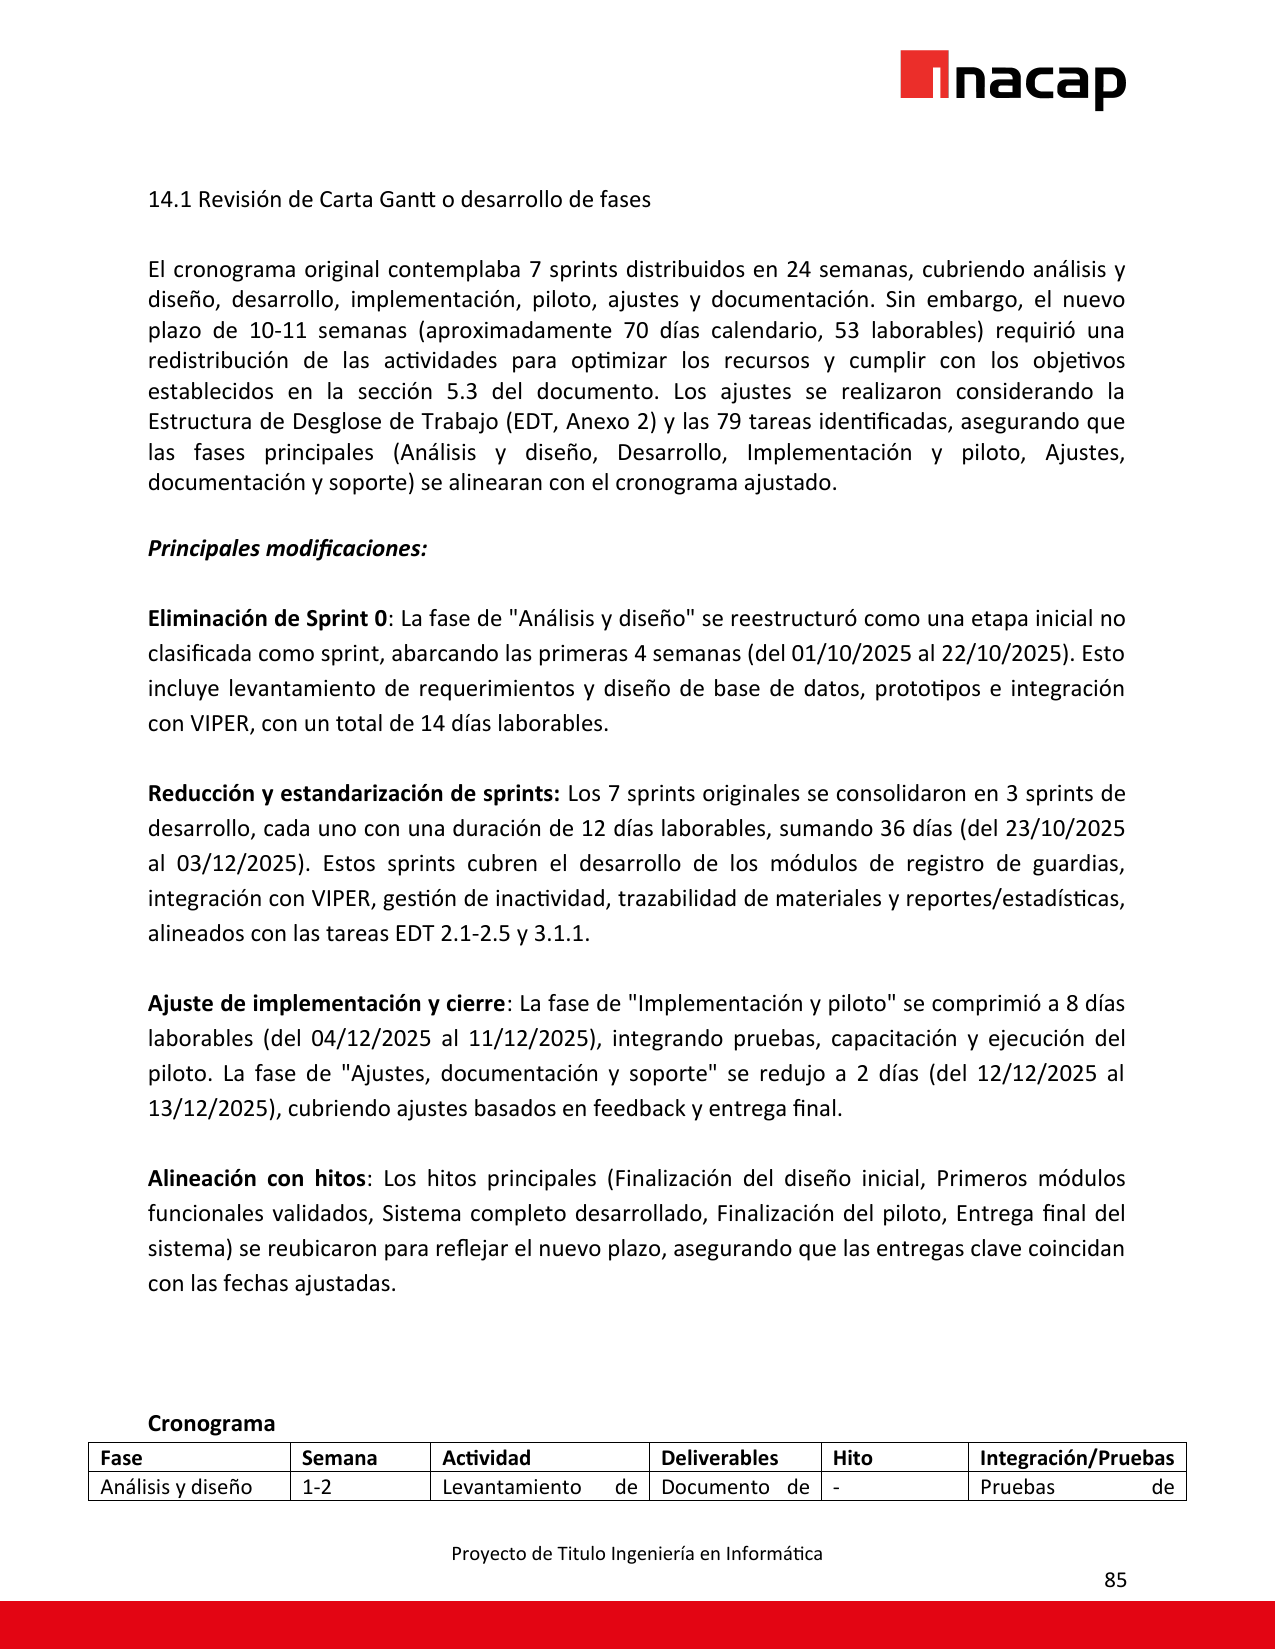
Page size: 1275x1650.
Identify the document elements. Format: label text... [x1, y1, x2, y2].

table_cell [431, 1472, 649, 1500]
table_header Hito [822, 1443, 968, 1471]
picture [884, 46, 1128, 112]
table_header Integración/Pruebas [969, 1443, 1186, 1471]
table_header Deliverables [650, 1443, 821, 1471]
table_cell - [822, 1472, 968, 1500]
text Cronograma [148, 1407, 1127, 1437]
text 14.1 Revisión de Carta Gantt o desarrollo de fases [148, 183, 1127, 213]
text El cronograma original contemplaba 7 sprints distribuidos en 24 semanas, cubriendo análisis y diseño, desarrollo, implementación, piloto, ajustes y documentación. Sin embargo, el nuevo plazo de 10-11 semanas (aproximadamente 70 días calendario, 53 laborables) requirió una redistribución de las actividades para optimizar los recursos y cumplir con los objetivos establecidos en la sección 5.3 del documento. Los ajustes se realizaron considerando la Estructura de Desglose de Trabajo (EDT, Anexo 2) y las 79 tareas identificadas, asegurando que las fases principales (Análisis y diseño, Desarrollo, Implementación y piloto, Ajustes, documentación y soporte) se alinearan con el cronograma ajustado. [148, 253, 1127, 497]
text Principales modificaciones: [148, 532, 1127, 562]
text Reducción y estandarización de sprints: Los 7 sprints originales se consolidaron en 3 sprints de desarrollo, cada uno con una duración de 12 días laborables, sumando 36 días (del 23/10/2025 al 03/12/2025). Estos sprints cubren el desarrollo de los módulos de registro de guardias, integración con VIPER, gestión de inactividad, trazabilidad de materiales y reportes/estadísticas, alineados con las tareas EDT 2.1-2.5 y 3.1.1. [148, 777, 1127, 947]
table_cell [291, 1472, 430, 1500]
table_header Actividad [431, 1443, 649, 1471]
table_header Fase [89, 1443, 290, 1471]
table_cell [969, 1472, 1186, 1500]
table_cell Análisis y diseño [89, 1472, 290, 1500]
table_header Semana [291, 1443, 430, 1471]
text Eliminación de Sprint 0: La fase de "Análisis y diseño" se reestructuró como una etapa inicial no clasificada como sprint, abarcando las primeras 4 semanas (del 01/10/2025 al 22/10/2025). Esto incluye levantamiento de requerimientos y diseño de base de datos, prototipos e integración con VIPER, con un total de 14 días laborables. [148, 602, 1127, 737]
text Alineación con hitos: Los hitos principales (Finalización del diseño inicial, Primeros módulos funcionales validados, Sistema completo desarrollado, Finalización del piloto, Entrega final del sistema) se reubicaron para reflejar el nuevo plazo, asegurando que las entregas clave coincidan con las fechas ajustadas. [148, 1162, 1127, 1297]
text Ajuste de implementación y cierre: La fase de "Implementación y piloto" se comprimió a 8 días laborables (del 04/12/2025 al 11/12/2025), integrando pruebas, capacitación y ejecución del piloto. La fase de "Ajustes, documentación y soporte" se redujo a 2 días (del 12/12/2025 al 13/12/2025), cubriendo ajustes basados en feedback y entrega final. [148, 987, 1127, 1122]
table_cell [650, 1472, 821, 1500]
